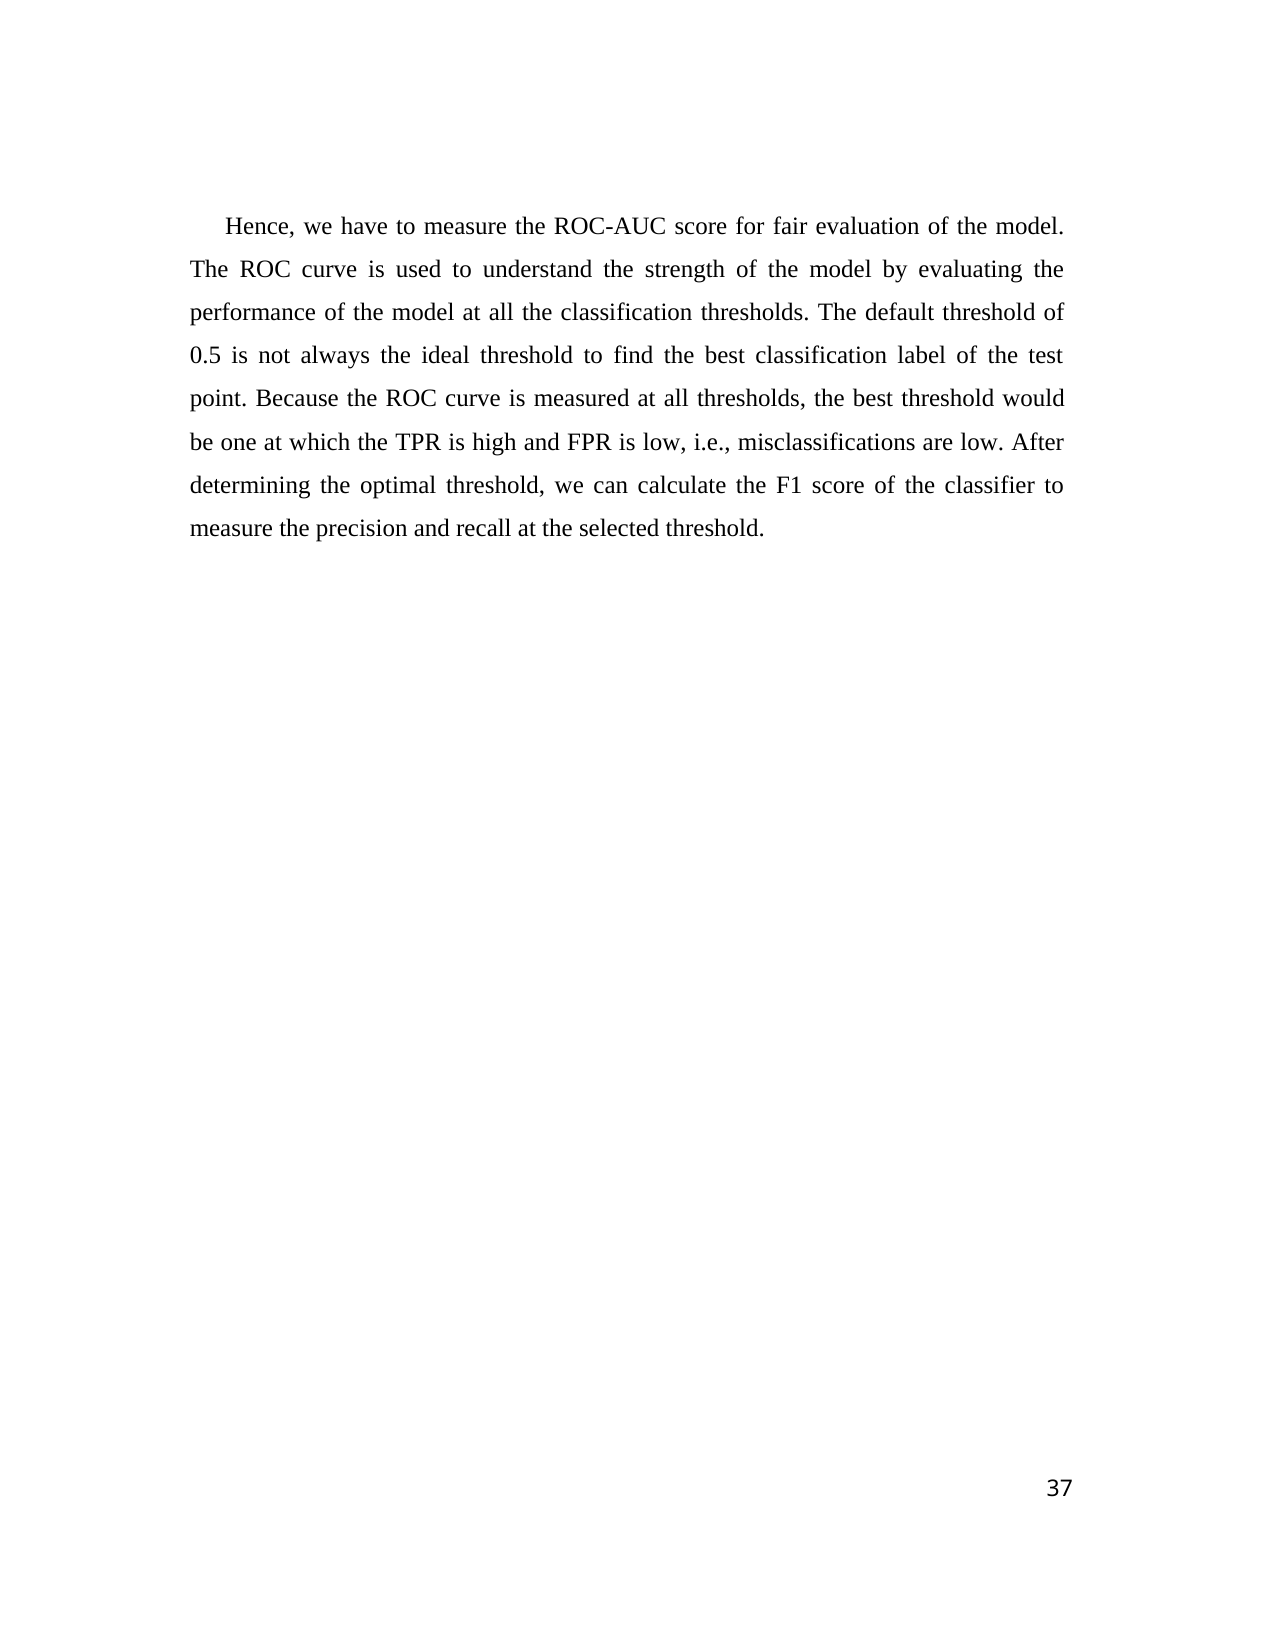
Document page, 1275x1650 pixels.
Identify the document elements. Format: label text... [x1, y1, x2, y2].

text Hence, we have to measure the ROC-AUC score for fair evaluation of the model. The ROC curve is used to understand the strength of the model by evaluating the performance of the model at all the classification thresholds. The default threshold of 0.5 is not always the ideal threshold to find the best classification label of the test point. Because the ROC curve is measured at all thresholds, the best threshold would be one at which the TPR is high and FPR is low, i.e., misclassifications are low. After determining the optimal threshold, we can calculate the F1 score of the classifier to measure the precision and recall at the selected threshold. [189, 211, 1066, 542]
